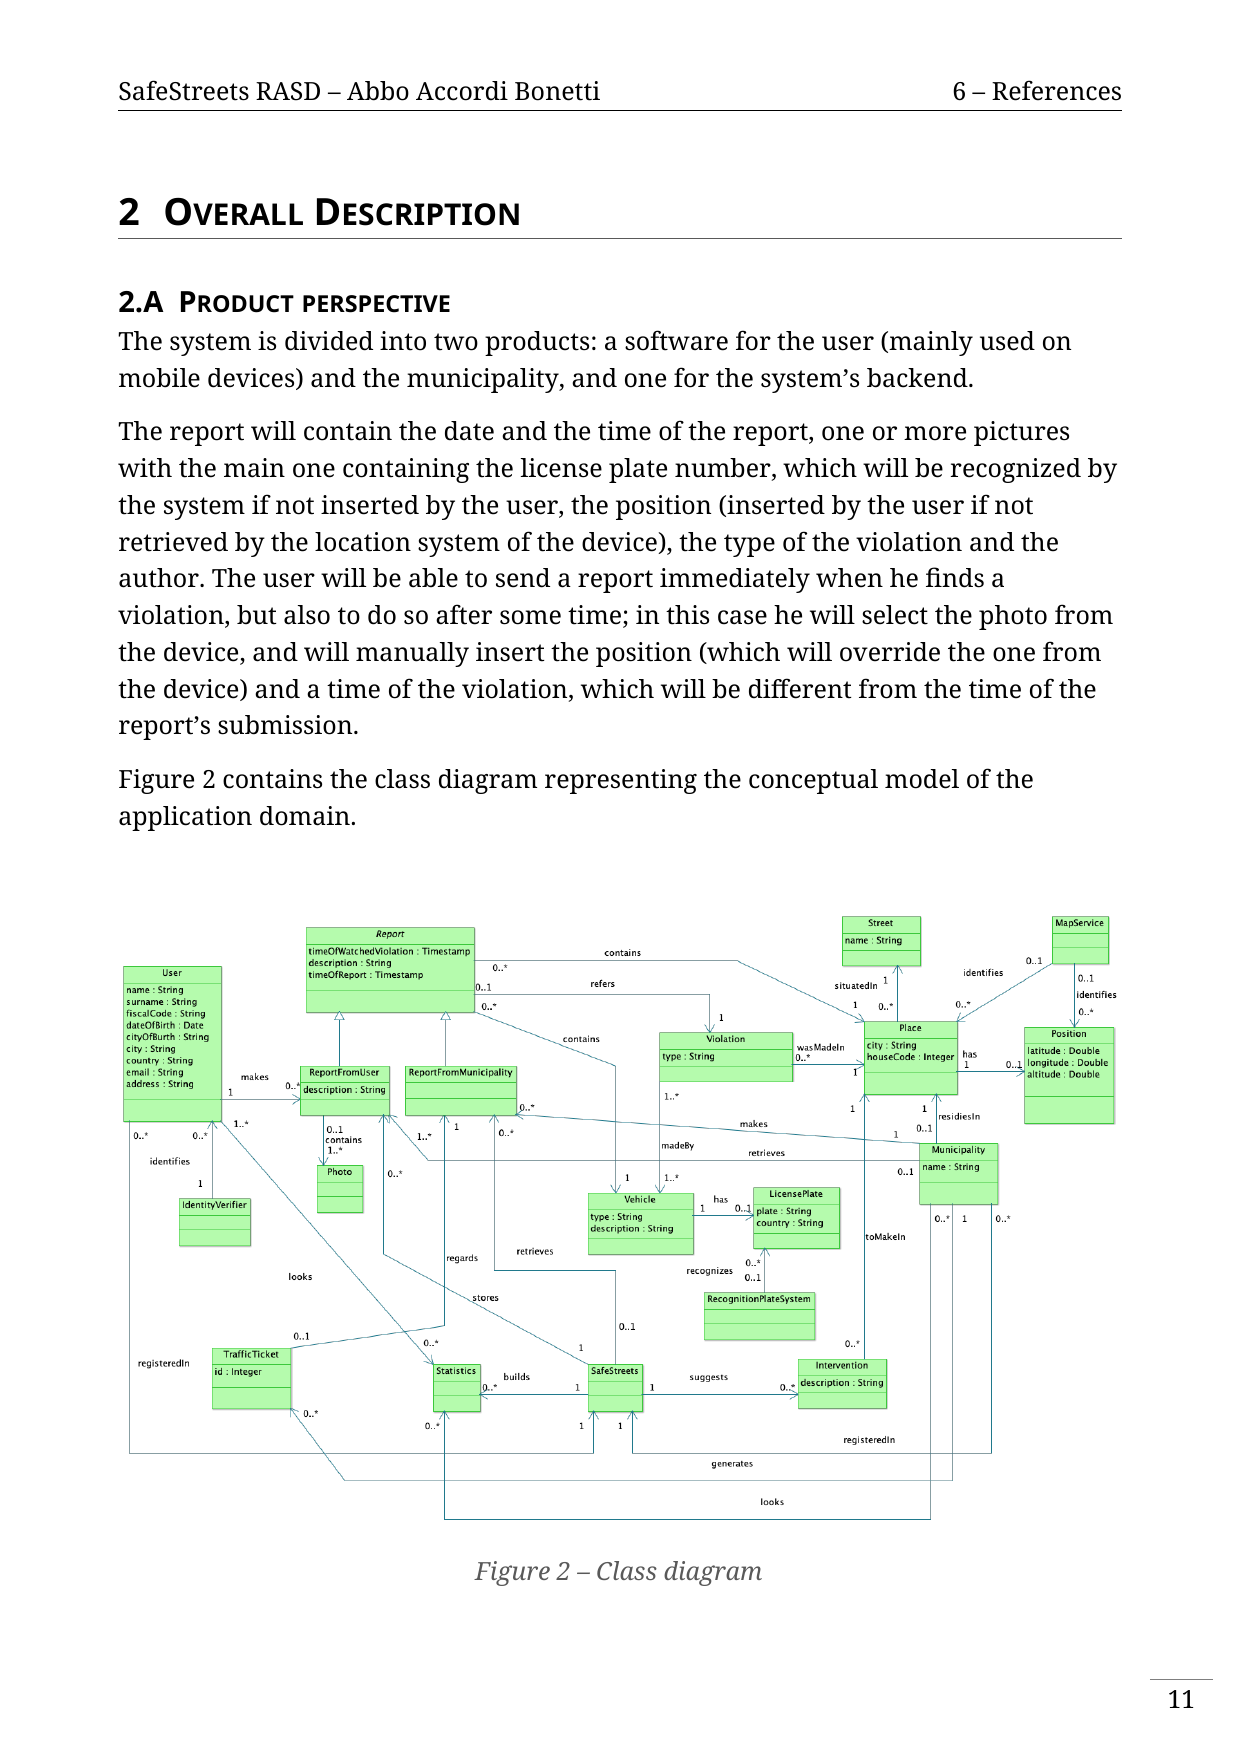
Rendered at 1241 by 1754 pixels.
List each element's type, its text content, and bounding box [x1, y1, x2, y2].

text Figure 2 contains the class diagram representing the conceptual model of the application domain. [118, 761, 1122, 832]
subtitle Overall Description [118, 185, 1122, 238]
text The report will contain the date and the time of the report, one or more pictures with the main one containing the license plate number, which will be recognized by the system if not inserted by the user, the position (inserted by the user if not retrieved by the location system of the device), the type of the violation and the author. The user will be able to send a report immediately when he finds a violation, but also to do so after some time; in this case he will select the photo from the device, and will manually insert the position (which will override the one from the device) and a time of the violation, which will be different from the time of the report’s submission. [118, 414, 1122, 742]
text Figure 2 – Class diagram [118, 1553, 1122, 1587]
subtitle Product perspective [118, 281, 1122, 321]
text The system is divided into two products: a software for the user (mainly used on mobile devices) and the municipality, and one for the system’s backend. [118, 324, 1122, 394]
picture [118, 905, 1122, 1534]
